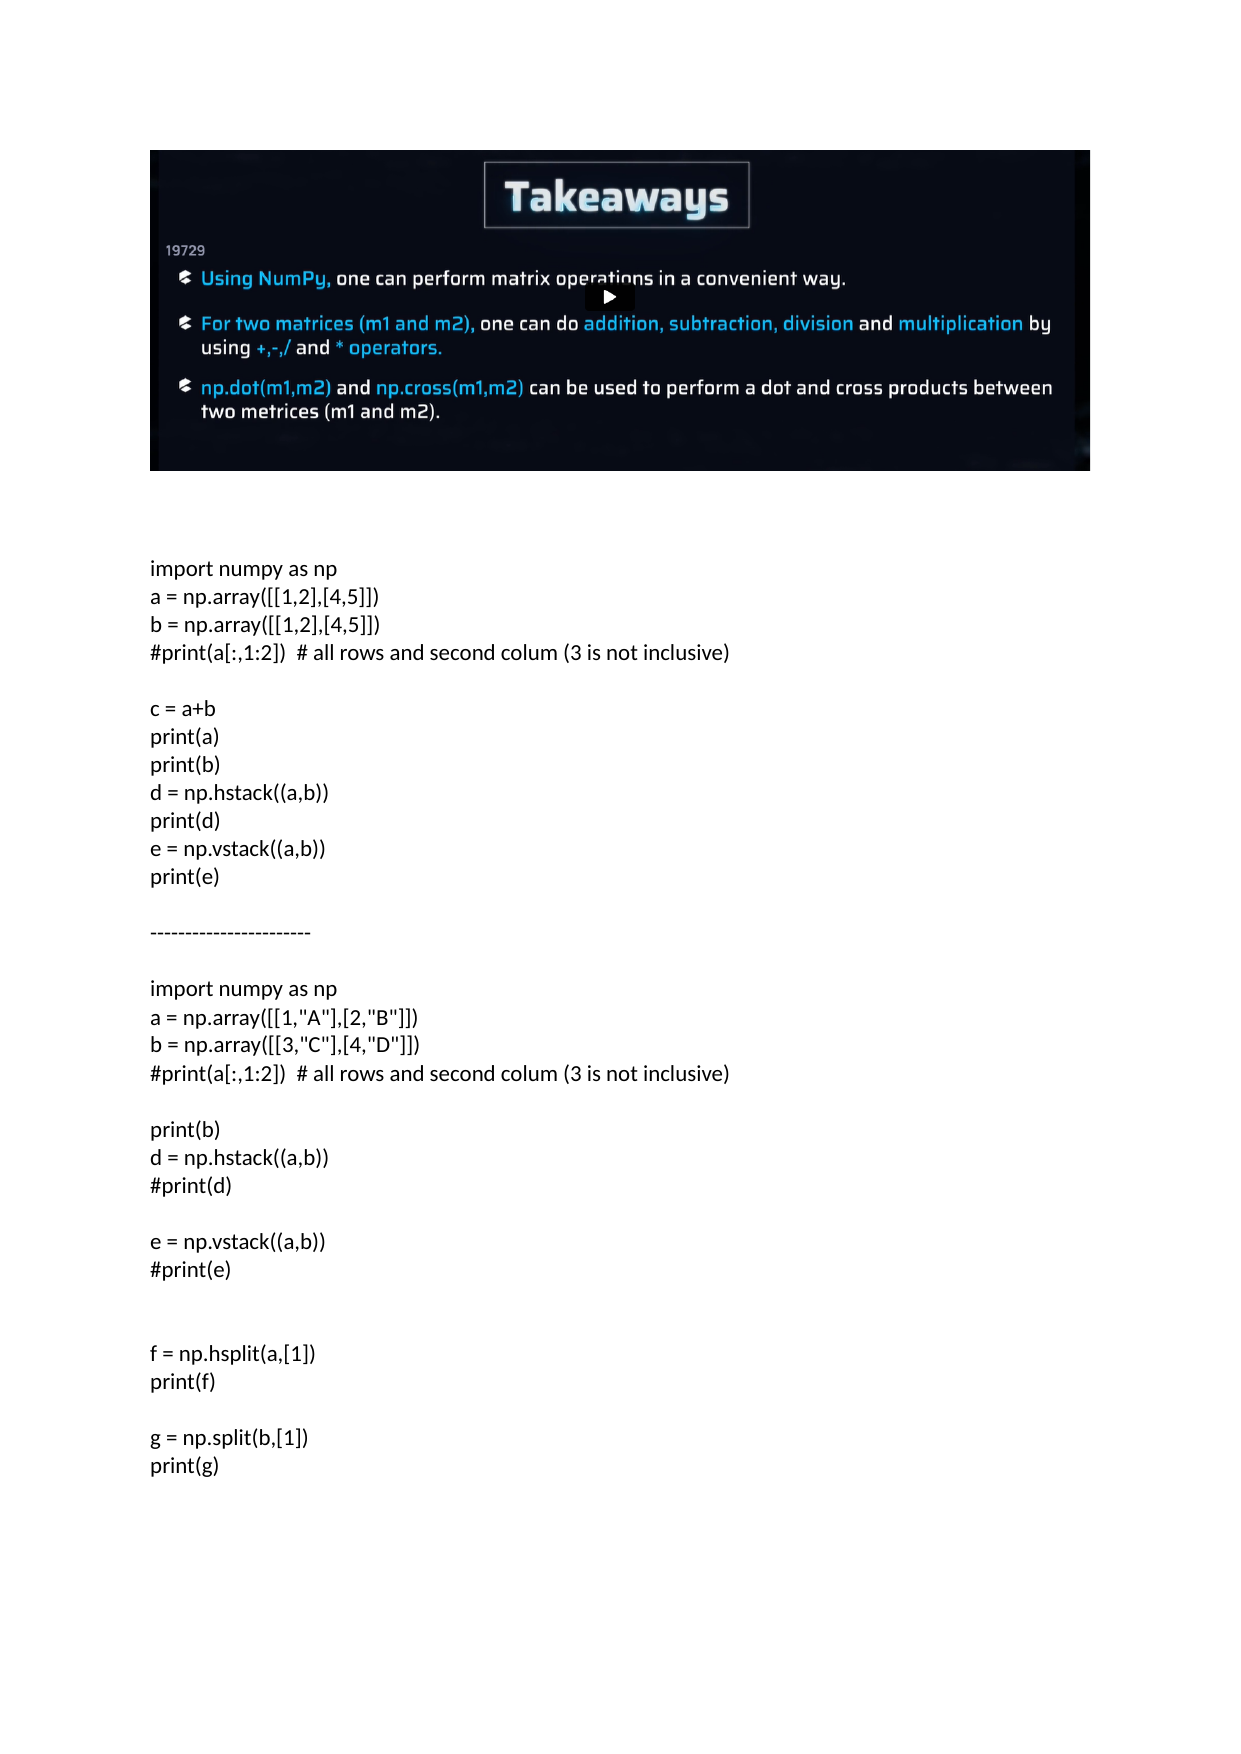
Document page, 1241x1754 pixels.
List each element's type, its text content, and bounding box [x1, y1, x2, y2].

picture [150, 150, 1091, 471]
text import numpy as np [150, 554, 1090, 582]
text import numpy as np [150, 974, 1090, 1003]
text #print(d) [150, 1171, 1090, 1199]
text print(a) [150, 722, 1090, 750]
text #print(a[:,1:2]) # all rows and second colum (3 is not inclusive) [150, 1059, 1090, 1087]
text print(e) [150, 862, 1090, 891]
text print(d) [150, 806, 1090, 834]
text ----------------------- [150, 918, 1090, 947]
text print(b) [150, 750, 1090, 778]
text c = a+b [150, 694, 1090, 722]
text f = np.hsplit(a,[1]) [150, 1339, 1090, 1367]
text g = np.split(b,[1]) [150, 1423, 1090, 1451]
text d = np.hstack((a,b)) [150, 778, 1090, 806]
text e = np.vstack((a,b)) [150, 834, 1090, 862]
text print(g) [150, 1451, 1090, 1479]
text print(b) [150, 1115, 1090, 1143]
text print(f) [150, 1367, 1090, 1395]
text a = np.array([[1,"A"],[2,"B"]]) [150, 1003, 1090, 1031]
text #print(e) [150, 1255, 1090, 1283]
text a = np.array([[1,2],[4,5]]) [150, 582, 1090, 610]
text e = np.vstack((a,b)) [150, 1227, 1090, 1255]
text #print(a[:,1:2]) # all rows and second colum (3 is not inclusive) [150, 638, 1090, 666]
text d = np.hstack((a,b)) [150, 1143, 1090, 1171]
text b = np.array([[3,"C"],[4,"D"]]) [150, 1031, 1090, 1059]
text b = np.array([[1,2],[4,5]]) [150, 610, 1090, 638]
